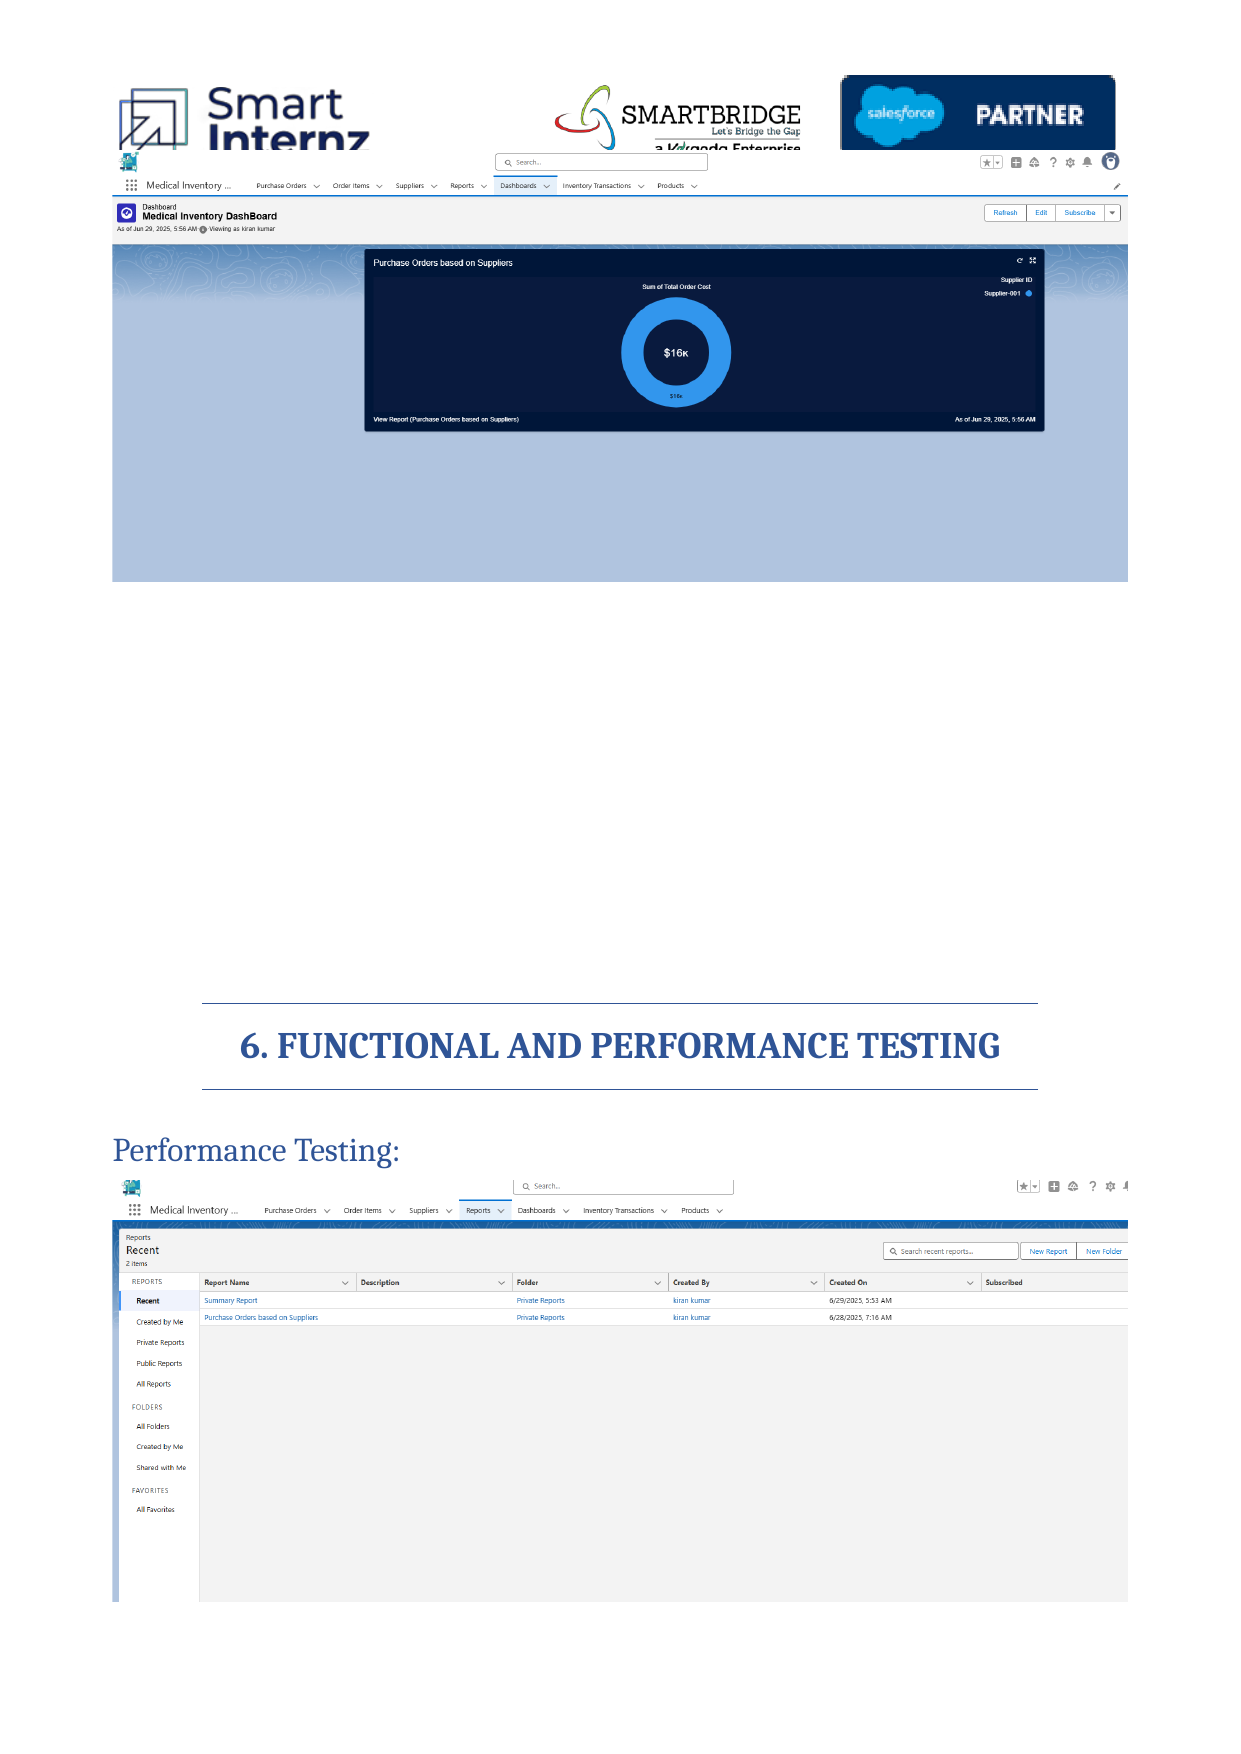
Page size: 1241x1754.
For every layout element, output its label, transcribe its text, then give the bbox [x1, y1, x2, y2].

picture [112, 75, 1128, 582]
text 6. FUNCTIONAL AND PERFORMANCE TESTING [202, 1004, 1038, 1089]
subtitle Performance Testing: [112, 1131, 1128, 1169]
picture [112, 1180, 1128, 1602]
